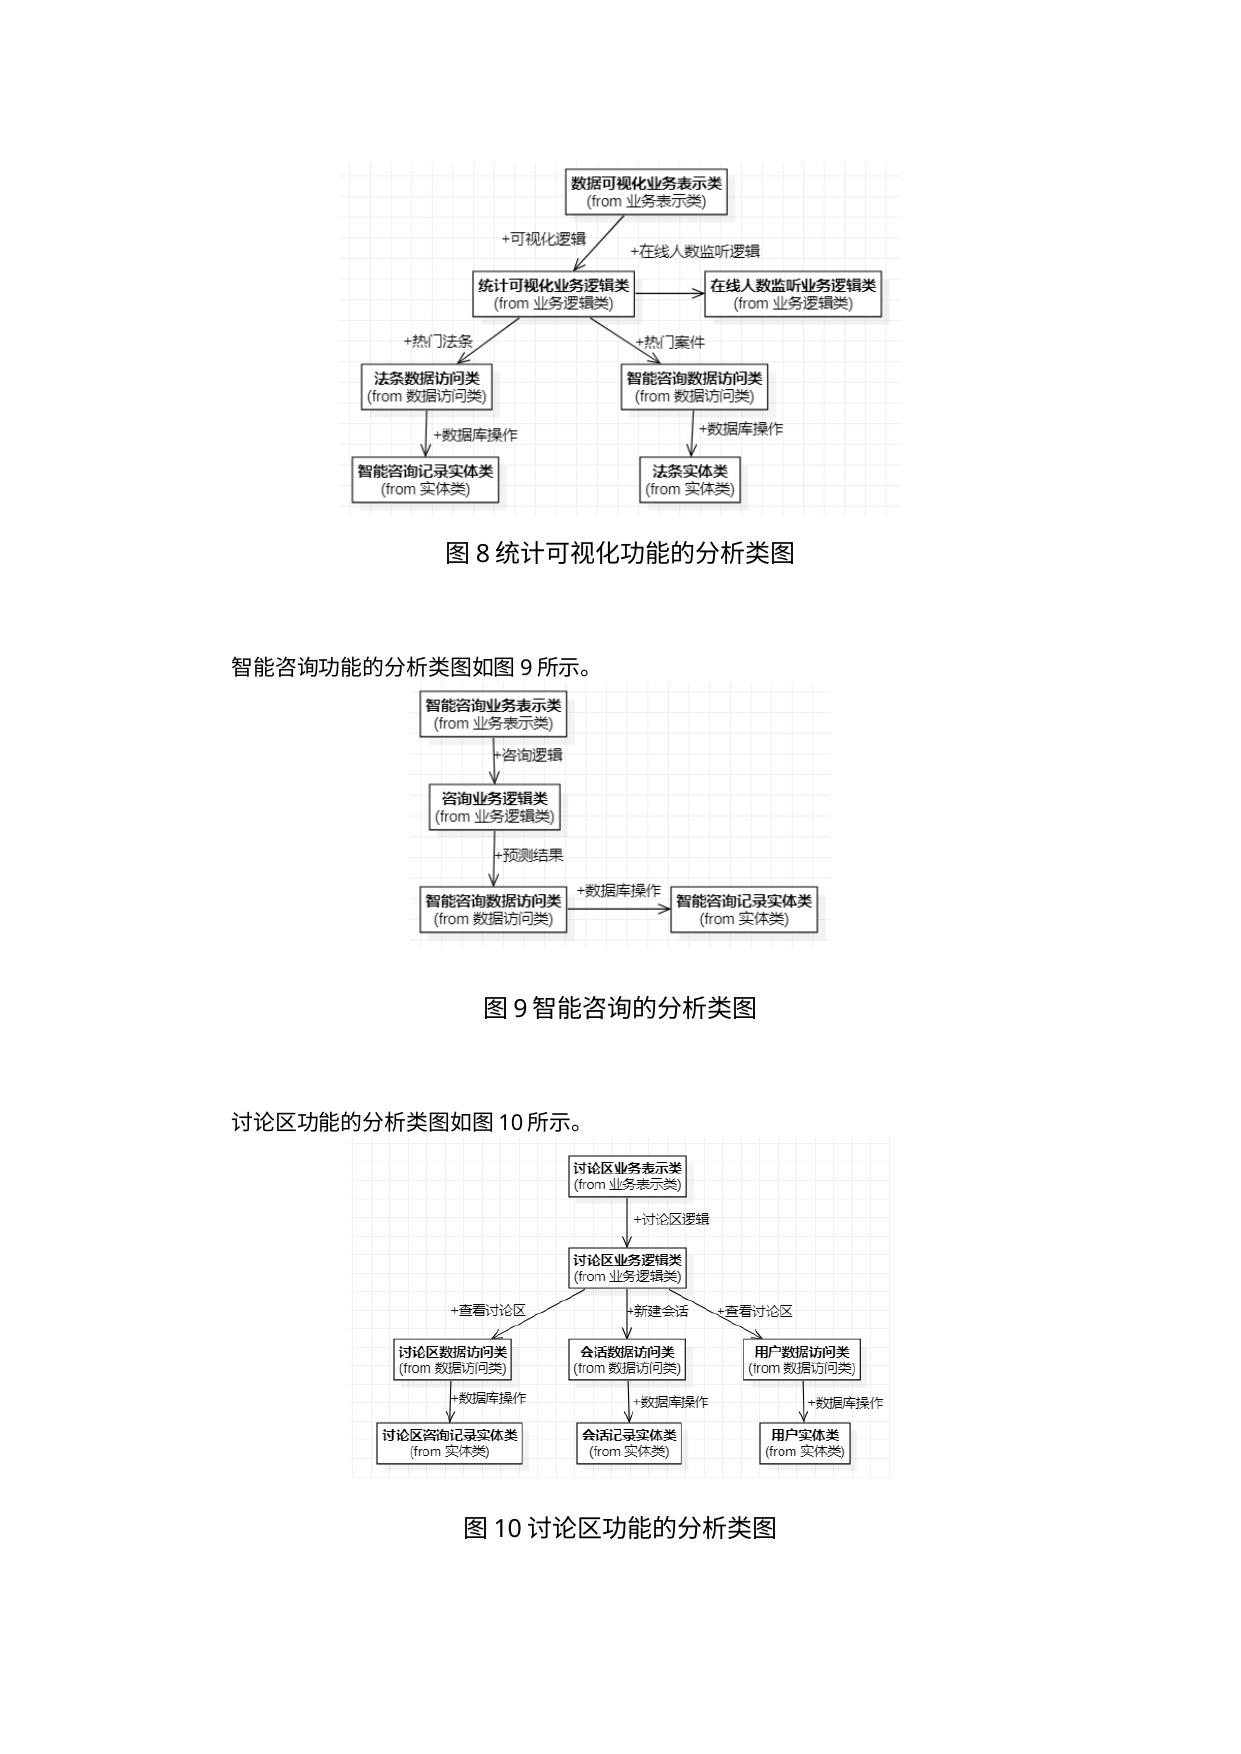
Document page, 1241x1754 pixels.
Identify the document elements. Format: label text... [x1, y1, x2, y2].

text 图8统计可视化功能的分析类图 [187, 519, 1053, 584]
text 讨论区功能的分析类图如图10所示。 [187, 1104, 1053, 1137]
text 智能咨询功能的分析类图如图9所示。 [187, 649, 1053, 682]
picture [350, 1137, 890, 1478]
text 图10讨论区功能的分析类图 [187, 1494, 1053, 1559]
text 图9智能咨询的分析类图 [187, 974, 1053, 1039]
picture [339, 162, 902, 516]
picture [409, 682, 831, 949]
